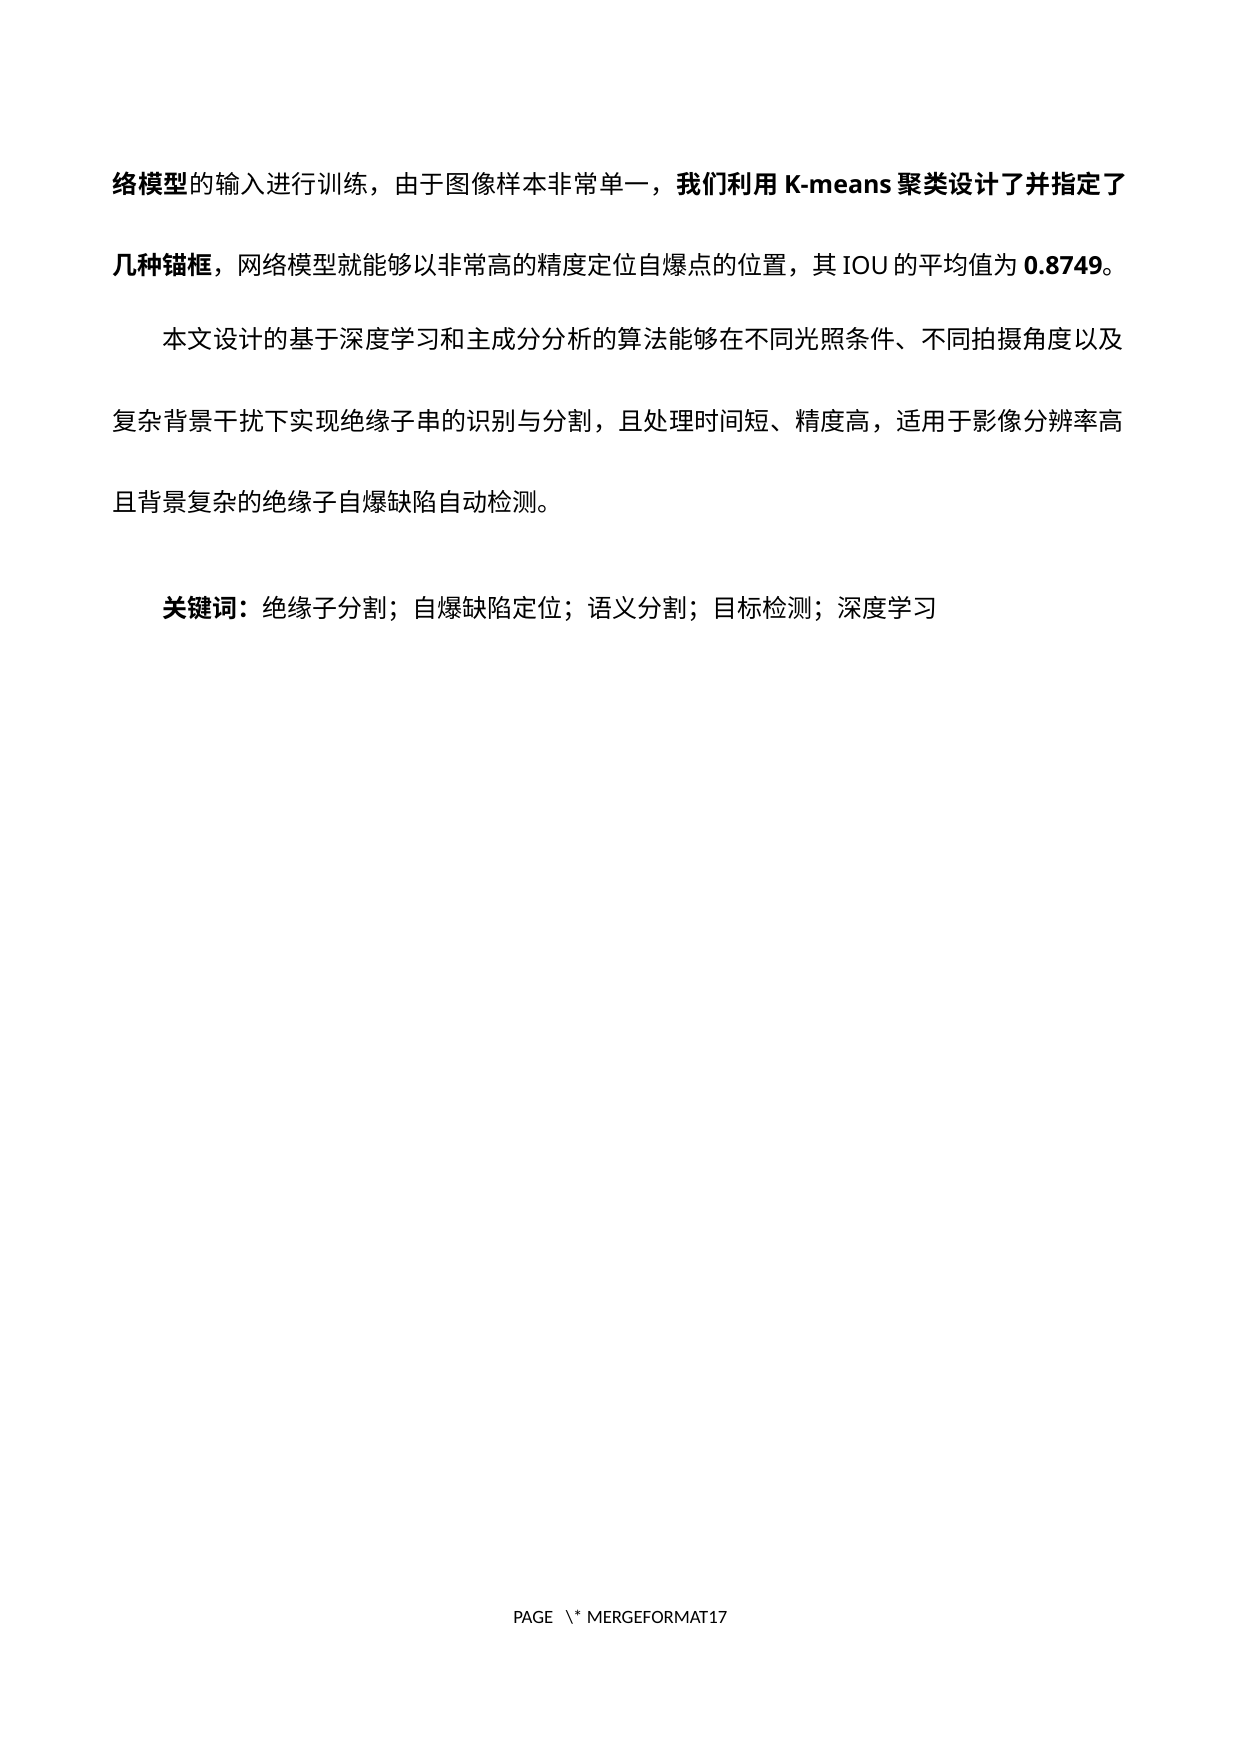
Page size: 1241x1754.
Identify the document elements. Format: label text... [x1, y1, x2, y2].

text 关键词：绝缘子分割；自爆缺陷定位；语义分割；目标检测；深度学习 [112, 574, 1128, 639]
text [112, 150, 1128, 296]
text 本文设计的基于深度学习和主成分分析的算法能够在不同光照条件、不同拍摄角度以及复杂背景干扰下实现绝缘子串的识别与分割，且处理时间短、精度高，适用于影像分辨率高且背景复杂的绝缘子自爆缺陷自动检测。 [112, 305, 1128, 533]
